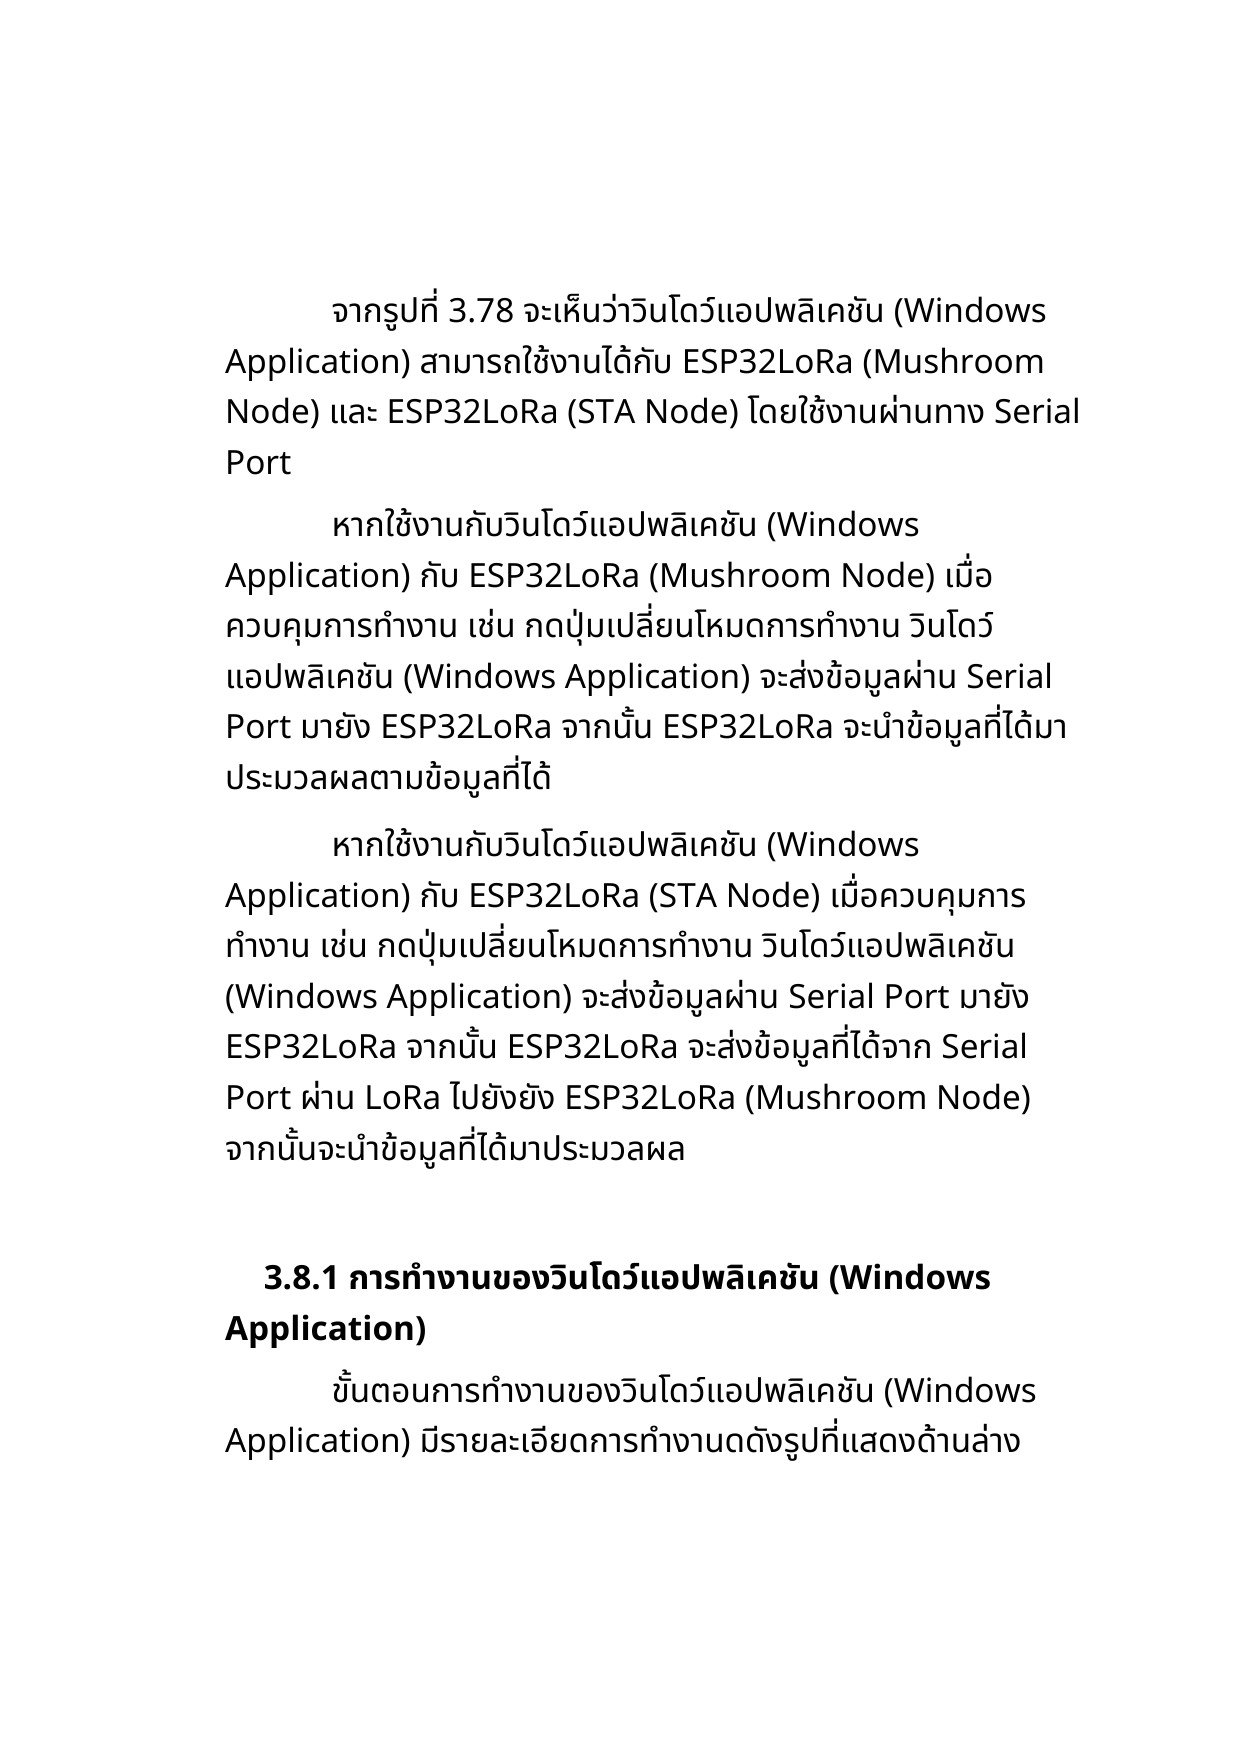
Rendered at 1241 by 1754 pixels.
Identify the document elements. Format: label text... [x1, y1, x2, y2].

text หากใช้งานกับวินโดว์แอปพลิเคชัน (Windows Application) กับ ESP32LoRa (Mushroom Node) เมื่อควบคุมการทำงาน เช่น กดปุ่มเปลี่ยนโหมดการทำงาน วินโดว์แอปพลิเคชัน (Windows Application) จะส่งข้อมูลผ่าน Serial Port มายัง ESP32LoRa จากนั้น ESP32LoRa จะนำข้อมูลที่ได้มาประมวลผลตามข้อมูลที่ได้ [225, 501, 1090, 804]
text จากรูปที่ 3.78 จะเห็นว่าวินโดว์แอปพลิเคชัน (Windows Application) สามารถใช้งานได้กับ ESP32LoRa (Mushroom Node) และ ESP32LoRa (STA Node) โดยใช้งานผ่านทาง Serial Port [225, 287, 1090, 484]
text หากใช้งานกับวินโดว์แอปพลิเคชัน (Windows Application) กับ ESP32LoRa (STA Node) เมื่อควบคุมการทำงาน เช่น กดปุ่มเปลี่ยนโหมดการทำงาน วินโดว์แอปพลิเคชัน (Windows Application) จะส่งข้อมูลผ่าน Serial Port มายัง ESP32LoRa จากนั้น ESP32LoRa จะส่งข้อมูลที่ได้จาก Serial Port ผ่าน LoRa ไปยังยัง ESP32LoRa (Mushroom Node) จากนั้นจะนำข้อมูลที่ได้มาประมวลผล [225, 821, 1090, 1175]
text ขั้นตอนการทำงานของวินโดว์แอปพลิเคชัน (Windows Application) มีรายละเอียดการทำงานดดังรูปที่แสดงด้านล่าง [225, 1366, 1090, 1468]
text 3.8.1 การทำงานของวินโดว์แอปพลิเคชัน (Windows Application) [225, 1254, 1090, 1350]
